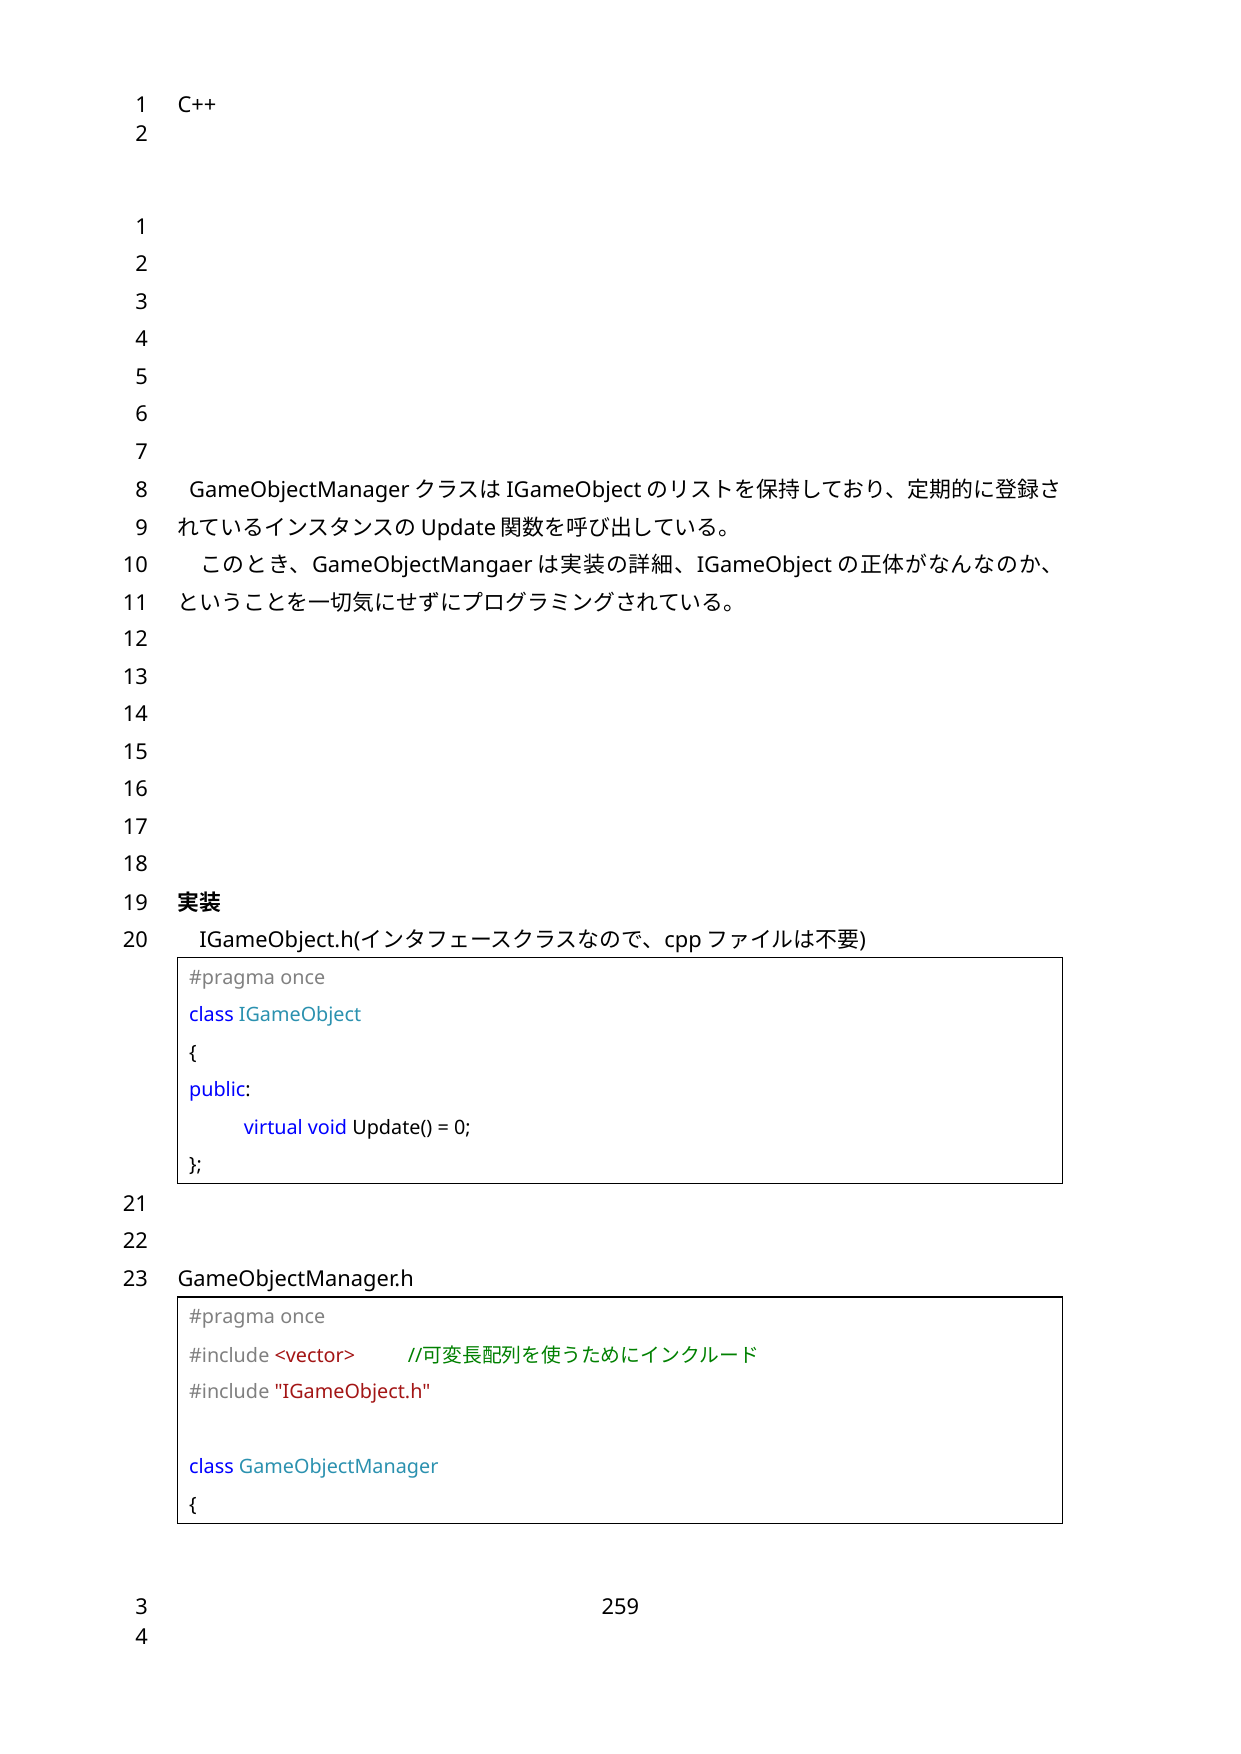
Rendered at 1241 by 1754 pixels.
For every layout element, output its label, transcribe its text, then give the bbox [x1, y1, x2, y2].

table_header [178, 1298, 1062, 1522]
text IGameObject.h(インタフェースクラスなので、cppファイルは不要) [177, 919, 1063, 957]
text GameObjectManagerクラスはIGameObjectのリストを保持しており、定期的に登録されているインスタンスのUpdate関数を呼び出している。 [177, 469, 1063, 544]
text GameObjectManager.h [177, 1259, 1063, 1296]
text このとき、GameObjectMangaerは実装の詳細、IGameObjectの正体がなんなのか、ということを一切気にせずにプログラミングされている。 [177, 544, 1063, 619]
table_header #pragma once class IGameObject { public: virtual void Update() = 0; }; [178, 958, 1062, 1183]
subtitle 実装 [177, 882, 1063, 919]
